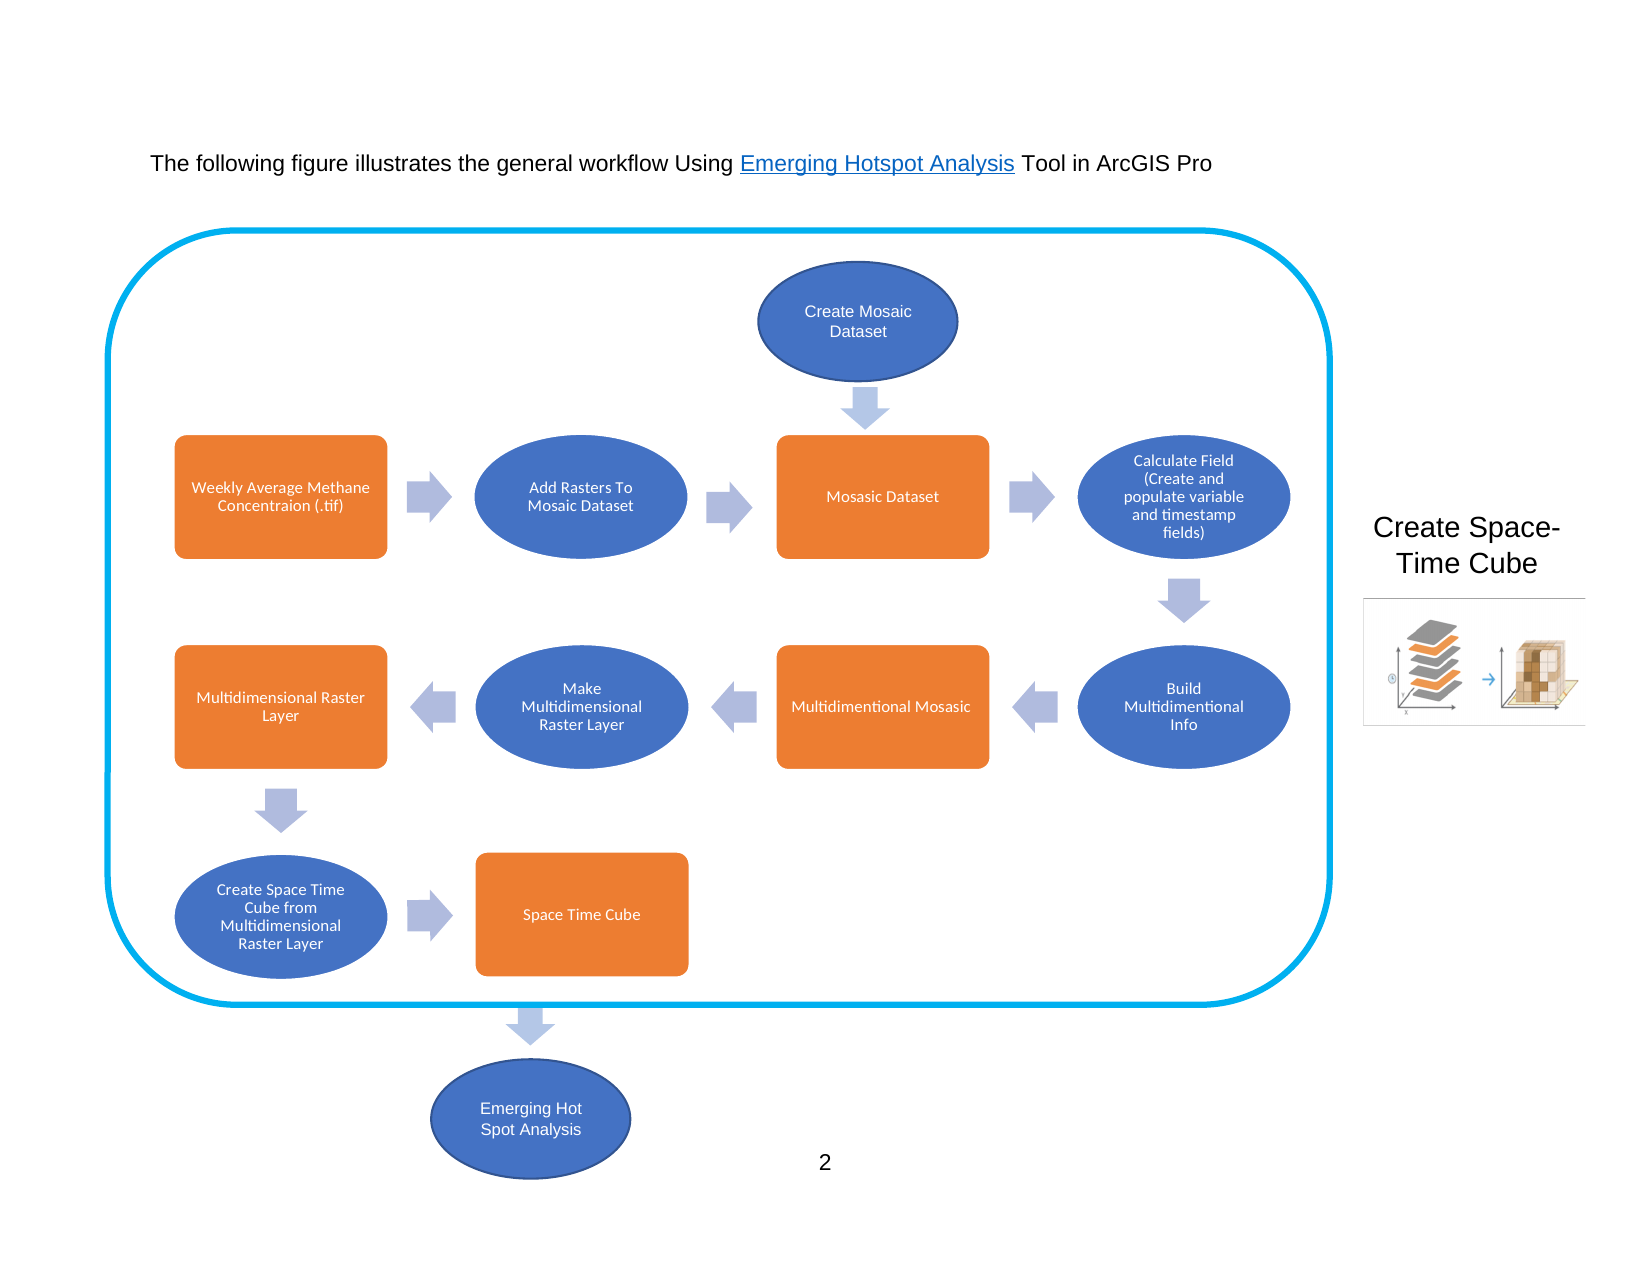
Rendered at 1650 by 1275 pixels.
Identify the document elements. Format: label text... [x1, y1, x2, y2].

picture [1363, 598, 1586, 726]
text The following figure illustrates the general workflow Using Emerging Hotspot Analysis Tool in ArcGIS Pro [150, 150, 1500, 176]
